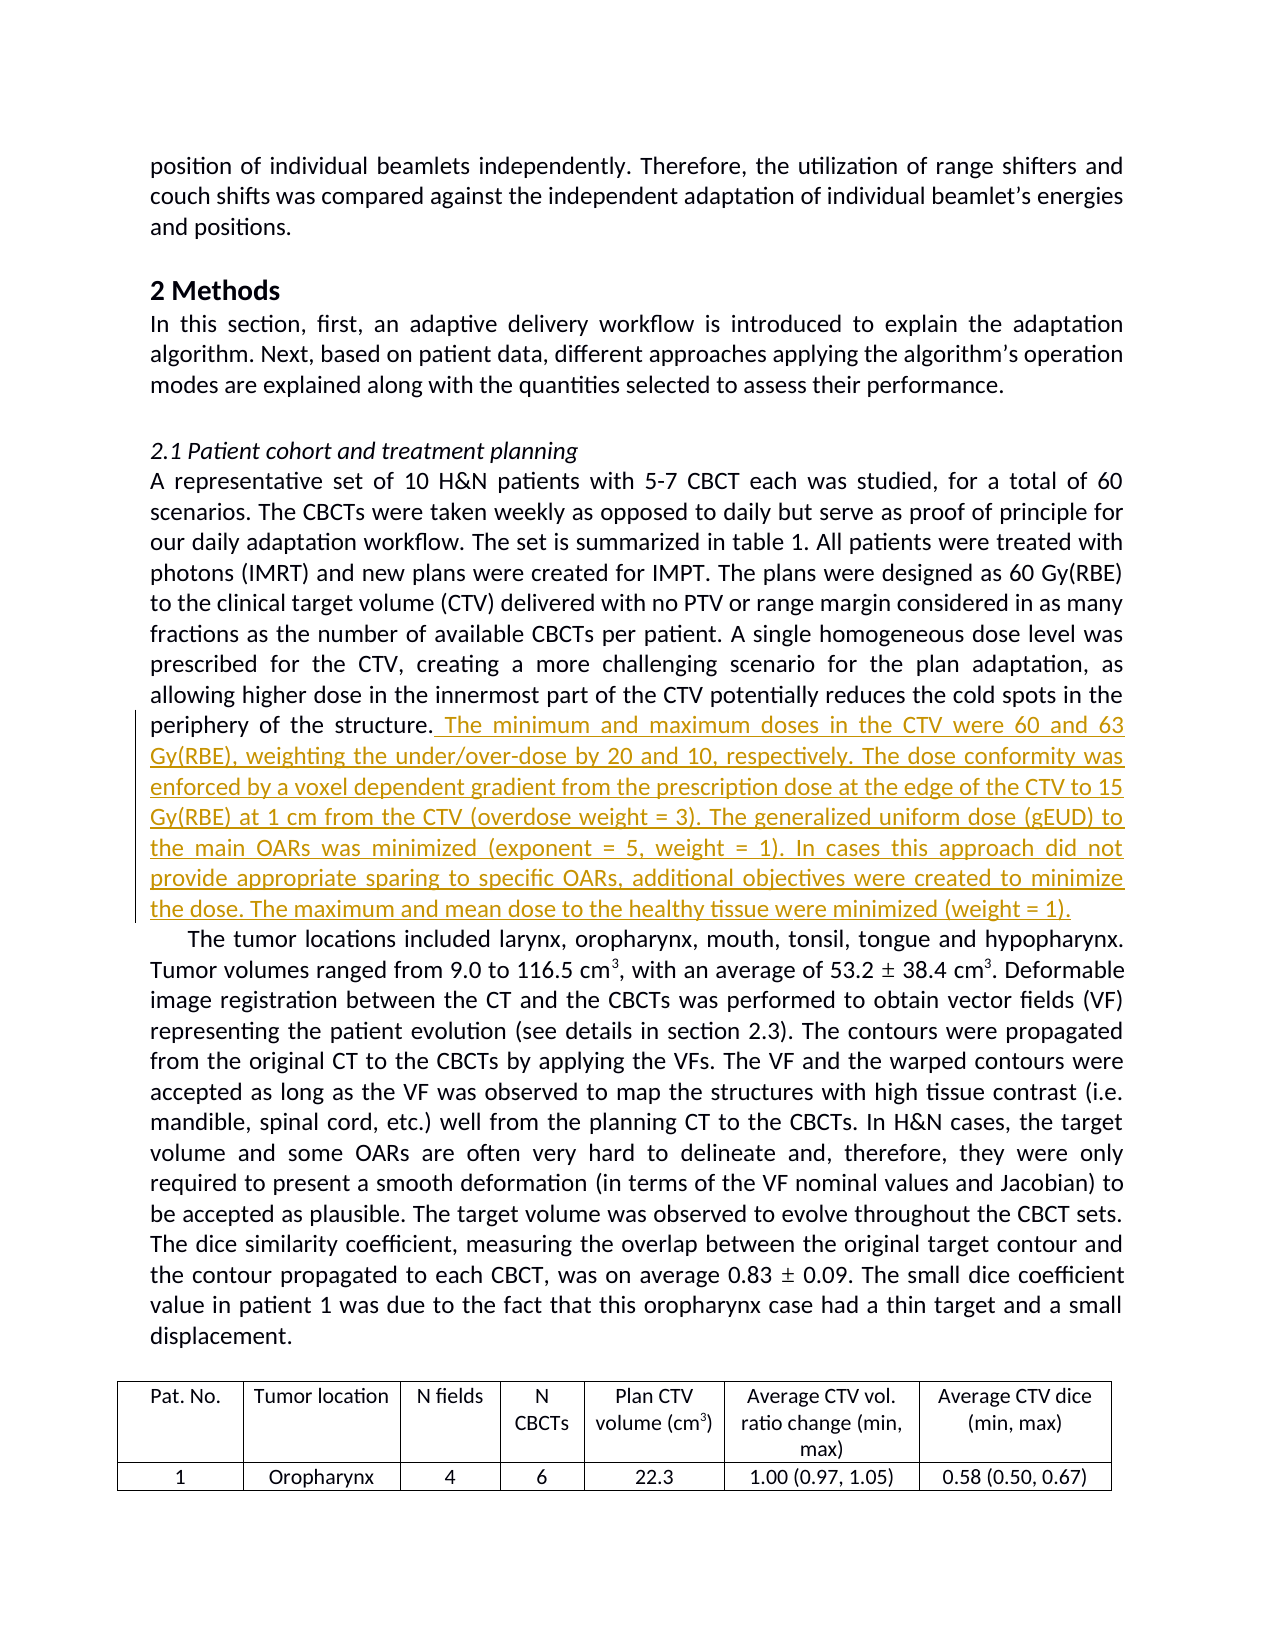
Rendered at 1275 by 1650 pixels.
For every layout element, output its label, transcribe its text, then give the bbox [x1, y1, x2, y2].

text 2 Methods [150, 272, 1125, 308]
table_cell Oropharynx [244, 1463, 400, 1490]
table_header N fields [401, 1382, 500, 1462]
text In this section, first, an adaptive delivery workflow is introduced to explain the adaptation algorithm. Next, based on patient data, different approaches applying the algorithm’s operation modes are explained along with the quantities selected to assess their performance. [150, 308, 1125, 399]
text A representative set of 10 H&N patients with 5-7 CBCT each was studied, for a total of 60 scenarios. The CBCTs were taken weekly as opposed to daily but serve as proof of principle for our daily adaptation workflow. The set is summarized in table 1. All patients were treated with photons (IMRT) and new plans were created for IMPT. The plans were designed as 60 Gy(RBE) to the clinical target volume (CTV) delivered with no PTV or range margin considered in as many fractions as the number of available CBCTs per patient. A single homogeneous dose level was prescribed for the CTV, creating a more challenging scenario for the plan adaptation, as allowing higher dose in the innermost part of the CTV potentially reduces the cold spots in the periphery of the structure. [150, 829, 1125, 888]
text A representative set of 10 H&N patients with 5-7 CBCT each was studied, for a total of 60 scenarios. The CBCTs were taken weekly as opposed to daily but serve as proof of principle for our daily adaptation workflow. The set is summarized in table 1. All patients were treated with photons (IMRT) and new plans were created for IMPT. The plans were designed as 60 Gy(RBE) to the clinical target volume (CTV) delivered with no PTV or range margin considered in as many fractions as the number of available CBCTs per patient. A single homogeneous dose level was prescribed for the CTV, creating a more challenging scenario for the plan adaptation, as allowing higher dose in the innermost part of the CTV potentially reduces the cold spots in the periphery of the structure. [150, 768, 1125, 827]
table_header N CBCTs [501, 1382, 584, 1462]
table_header Plan CTV volume (cm3) [585, 1382, 724, 1462]
text A representative set of 10 H&N patients with 5-7 CBCT each was studied, for a total of 60 scenarios. The CBCTs were taken weekly as opposed to daily but serve as proof of principle for our daily adaptation workflow. The set is summarized in table 1. All patients were treated with photons (IMRT) and new plans were created for IMPT. The plans were designed as 60 Gy(RBE) to the clinical target volume (CTV) delivered with no PTV or range margin considered in as many fractions as the number of available CBCTs per patient. A single homogeneous dose level was prescribed for the CTV, creating a more challenging scenario for the plan adaptation, as allowing higher dose in the innermost part of the CTV potentially reduces the cold spots in the periphery of the structure. [150, 465, 1125, 766]
table_header Pat. No. [118, 1382, 243, 1462]
text 2.1 Patient cohort and treatment planning [150, 435, 1125, 465]
table_cell 22.3 [585, 1463, 724, 1490]
table_header Average CTV dice (min, max) [920, 1382, 1111, 1462]
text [150, 150, 1125, 242]
table_cell 1.00 (0.97, 1.05) [725, 1463, 919, 1490]
table_header Tumor location [244, 1382, 400, 1462]
table_cell 0.58 (0.50, 0.67) [920, 1463, 1111, 1490]
table_header Average CTV vol. ratio change (min, max) [725, 1382, 919, 1462]
table_cell 6 [501, 1463, 584, 1490]
text The tumor locations included larynx, oropharynx, mouth, tonsil, tongue and hypopharynx. Tumor volumes ranged from 9.0 to 116.5 cm3, with an average of 53.2 38.4 cm3. Deformable image registration between the CT and the CBCTs was performed to obtain vector fields (VF) representing the patient evolution (see details in section 2.3). The contours were propagated from the original CT to the CBCTs by applying the VFs. The VF and the warped contours were accepted as long as the VF was observed to map the structures with high tissue contrast (i.e. mandible, spinal cord, etc.) well from the planning CT to the CBCTs. In H&N cases, the target volume and some OARs are often very hard to delineate and, therefore, they were only required to present a smooth deformation (in terms of the VF nominal values and Jacobian) to be accepted as plausible. The target volume was observed to evolve throughout the CBCT sets. The dice similarity coefficient, measuring the overlap between the original target contour and the contour propagated to each CBCT, was on average 0.83 0.09. The small dice coefficient value in patient 1 was due to the fact that this oropharynx case had a thin target and a small displacement. [150, 923, 1125, 1351]
table_cell 1 [118, 1463, 243, 1490]
table_cell 4 [401, 1463, 500, 1490]
